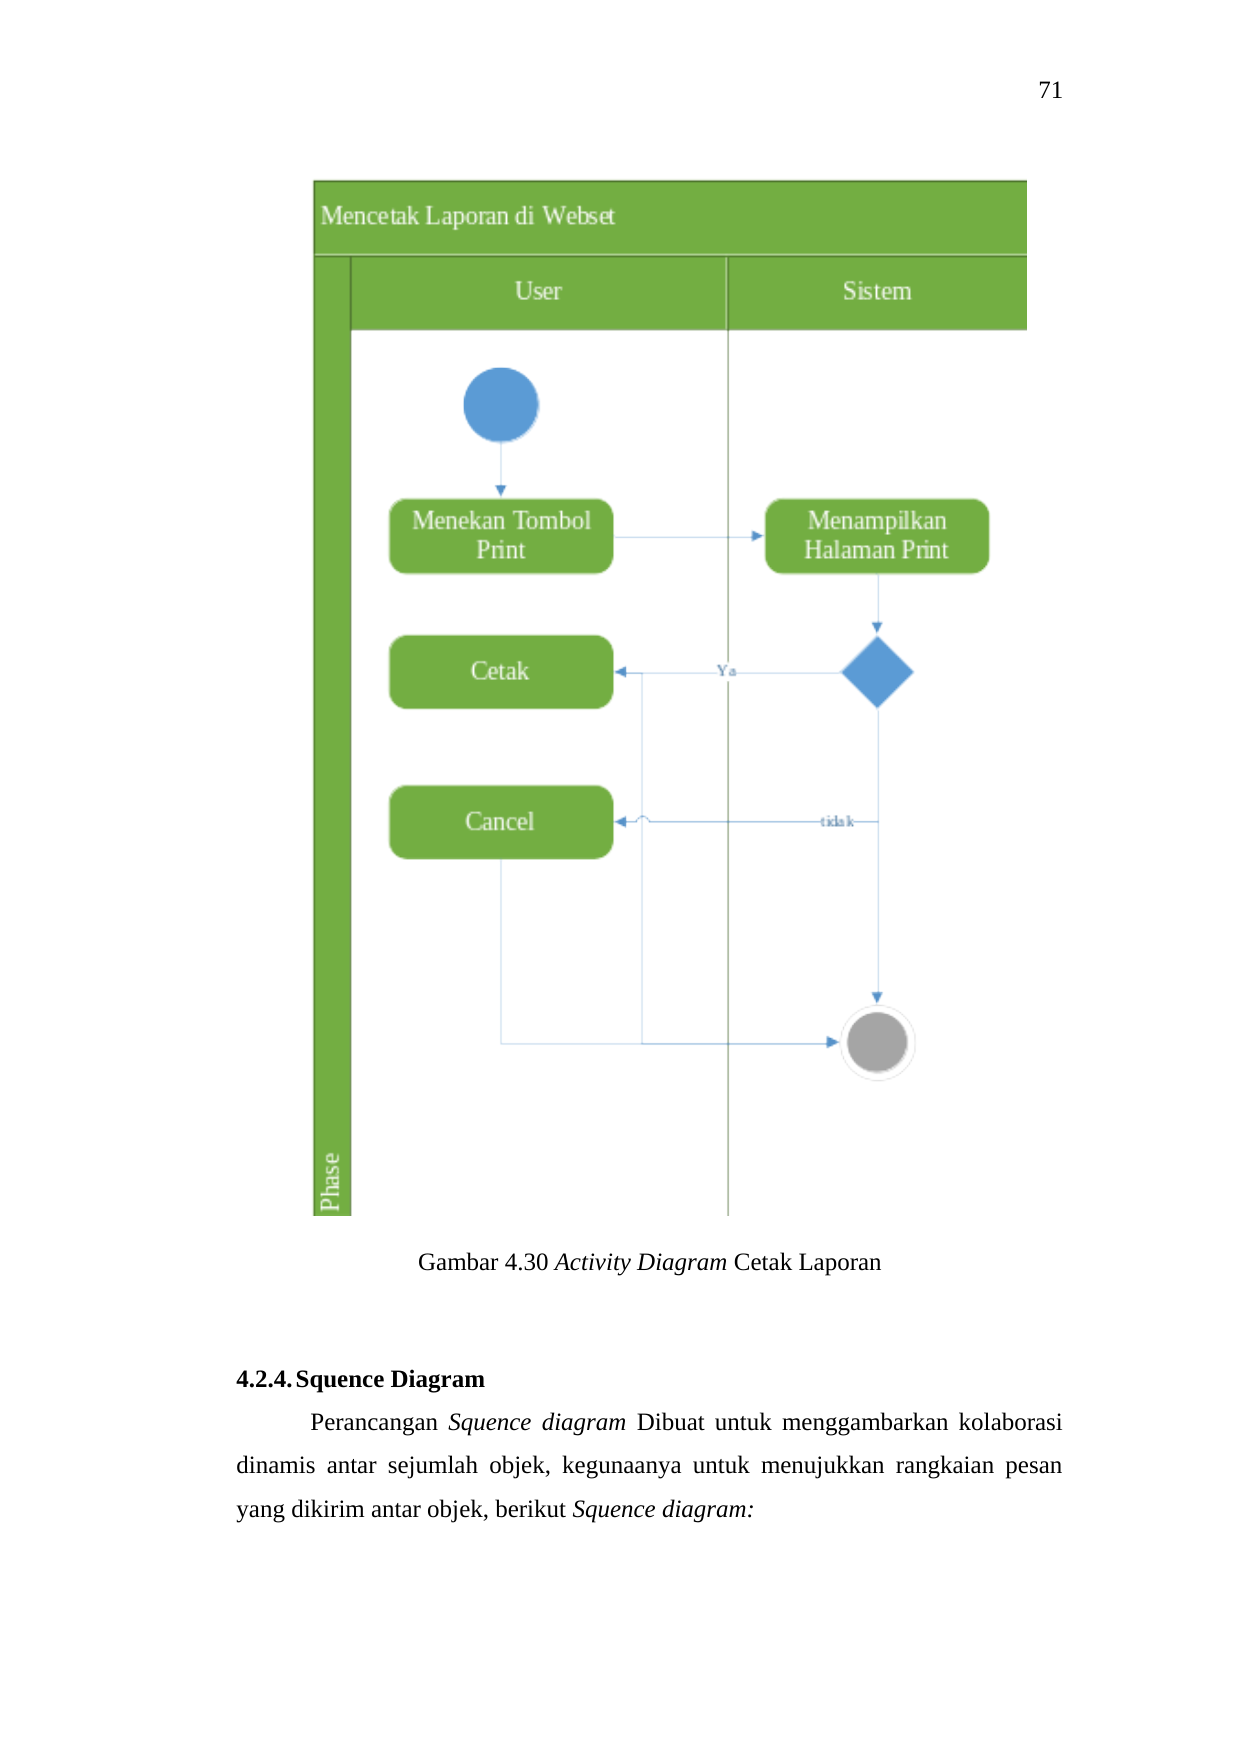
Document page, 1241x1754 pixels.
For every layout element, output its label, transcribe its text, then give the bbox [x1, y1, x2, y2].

text Perancangan Squence diagram Dibuat untuk menggambarkan kolaborasi dinamis antar sejumlah objek, kegunaanya untuk menujukkan rangkaian pesan yang dikirim antar objek, berikut Squence diagram: [236, 1407, 1063, 1522]
subtitle Squence Diagram [236, 1364, 1063, 1393]
text Gambar 4.11 Activity Diagram Cetak Laporan [236, 1247, 1063, 1275]
